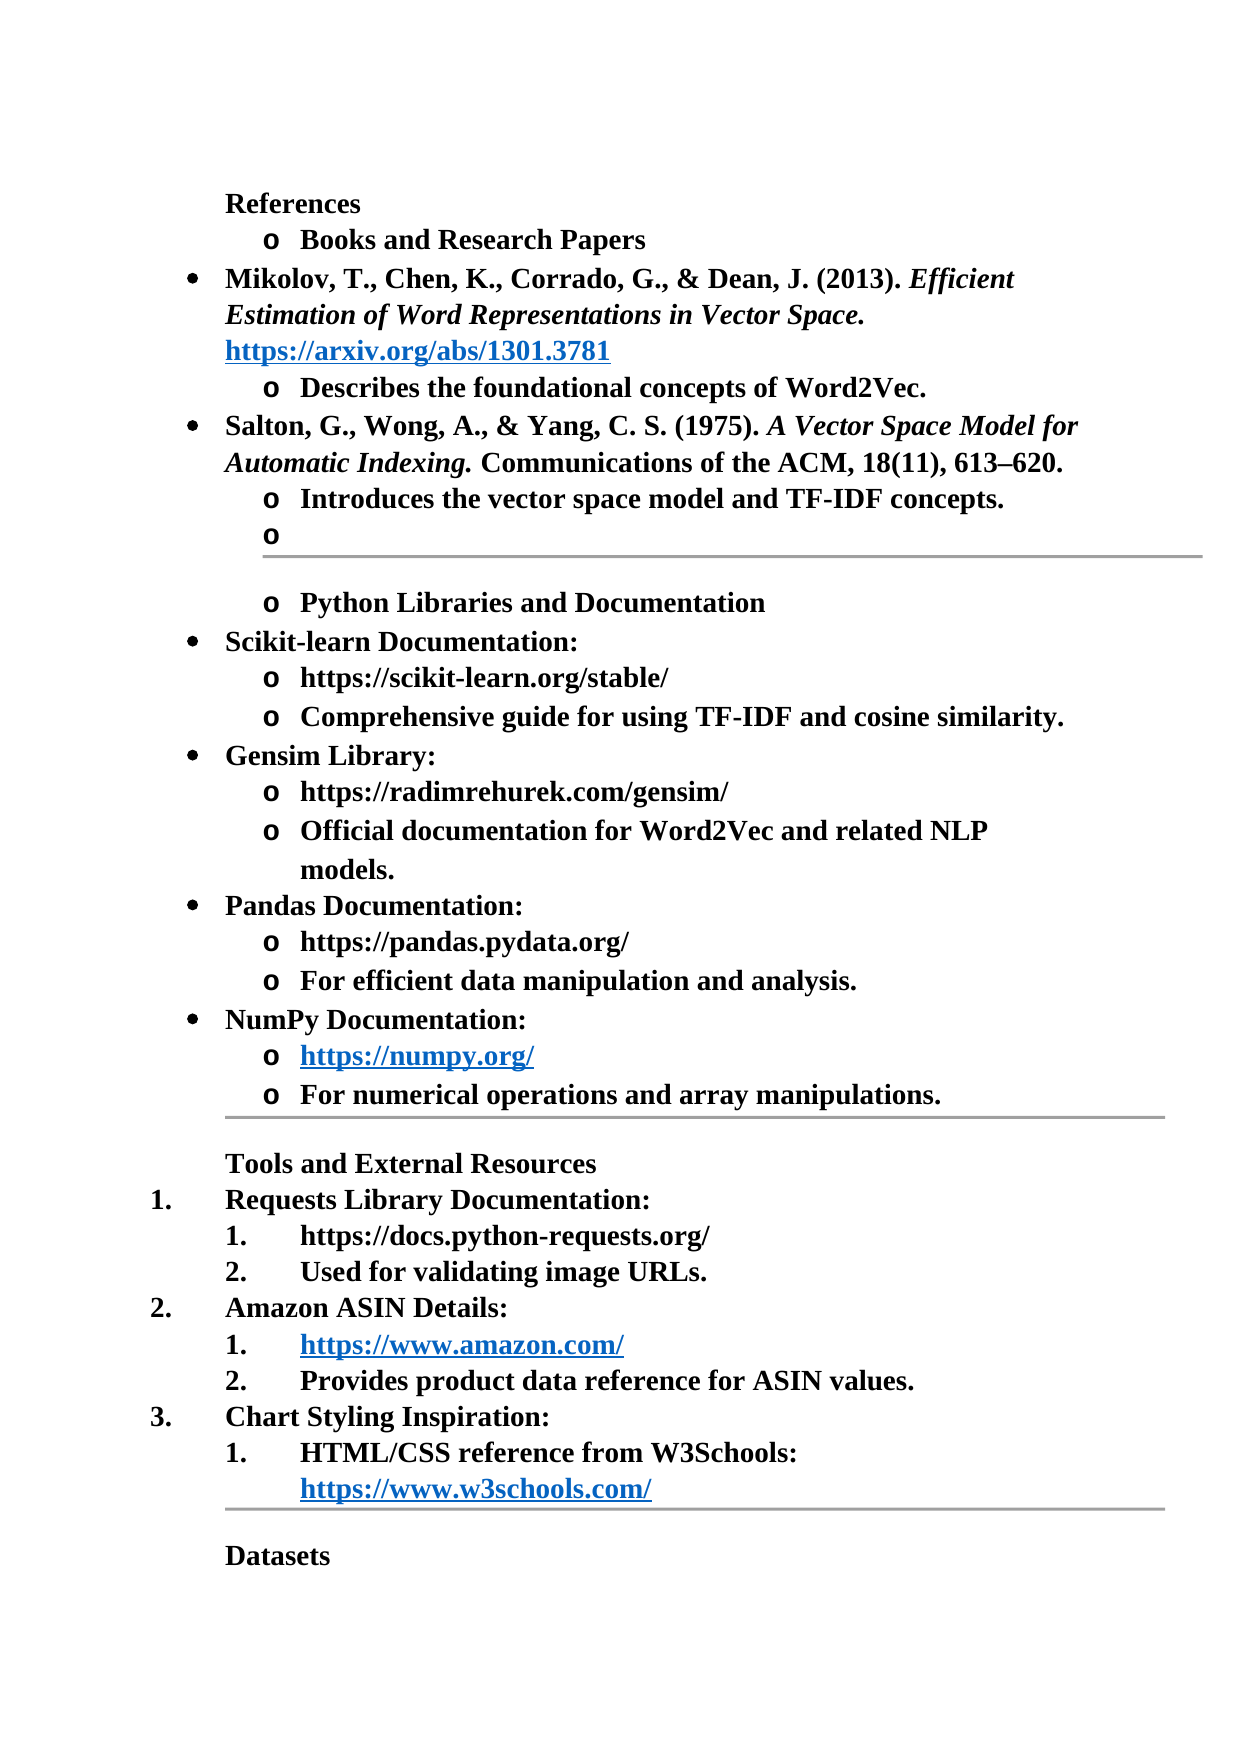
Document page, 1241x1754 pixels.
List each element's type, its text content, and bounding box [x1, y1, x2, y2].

list Introduces the vector space model and TF-IDF concepts. [262, 481, 1090, 517]
list Mikolov, T., Chen, K., Corrado, G., & Dean, J. (2013). Efficient Estimation of Word Representations in Vector Space. https://arxiv.org/abs/1301.3781 [187, 261, 1090, 367]
list References [225, 186, 1090, 220]
list https://pandas.pydata.org/ [262, 924, 1090, 960]
list Official documentation for Word2Vec and related NLP models. [262, 813, 1090, 885]
list https://docs.python-requests.org/ [225, 1218, 1090, 1252]
list Comprehensive guide for using TF-IDF and cosine similarity. [262, 699, 1090, 735]
list Tools and External Resources [225, 1146, 1090, 1179]
list Scikit-learn Documentation: [187, 624, 1090, 658]
list For efficient data manipulation and analysis. [262, 963, 1090, 999]
list Requests Library Documentation: [150, 1182, 1090, 1216]
list Amazon ASIN Details: [150, 1291, 1090, 1324]
list Pandas Documentation: [187, 888, 1090, 922]
list Chart Styling Inspiration: [150, 1399, 1090, 1433]
list https://numpy.org/ [262, 1038, 1090, 1074]
list Books and Research Papers [262, 222, 1090, 258]
list Salton, G., Wong, A., & Yang, C. S. (1975). A Vector Space Model for Automatic Indexing. Communications of the ACM, 18(11), 613–620. [187, 408, 1090, 478]
list NumPy Documentation: [187, 1002, 1090, 1036]
list For numerical operations and array manipulations. [262, 1077, 1090, 1113]
list Gensim Library: [187, 738, 1090, 772]
list HTML/CSS reference from W3Schools: https://www.w3schools.com/ [225, 1435, 1090, 1505]
list Used for validating image URLs. [225, 1254, 1090, 1288]
list Describes the foundational concepts of Word2Vec. [262, 370, 1090, 406]
list https://radimrehurek.com/gensim/ [262, 774, 1090, 810]
list Provides product data reference for ASIN values. [225, 1363, 1090, 1396]
list Datasets [225, 1538, 1090, 1571]
list Python Libraries and Documentation [262, 585, 1090, 621]
list https://scikit-learn.org/stable/ [262, 660, 1090, 696]
list https://www.amazon.com/ [225, 1327, 1090, 1360]
